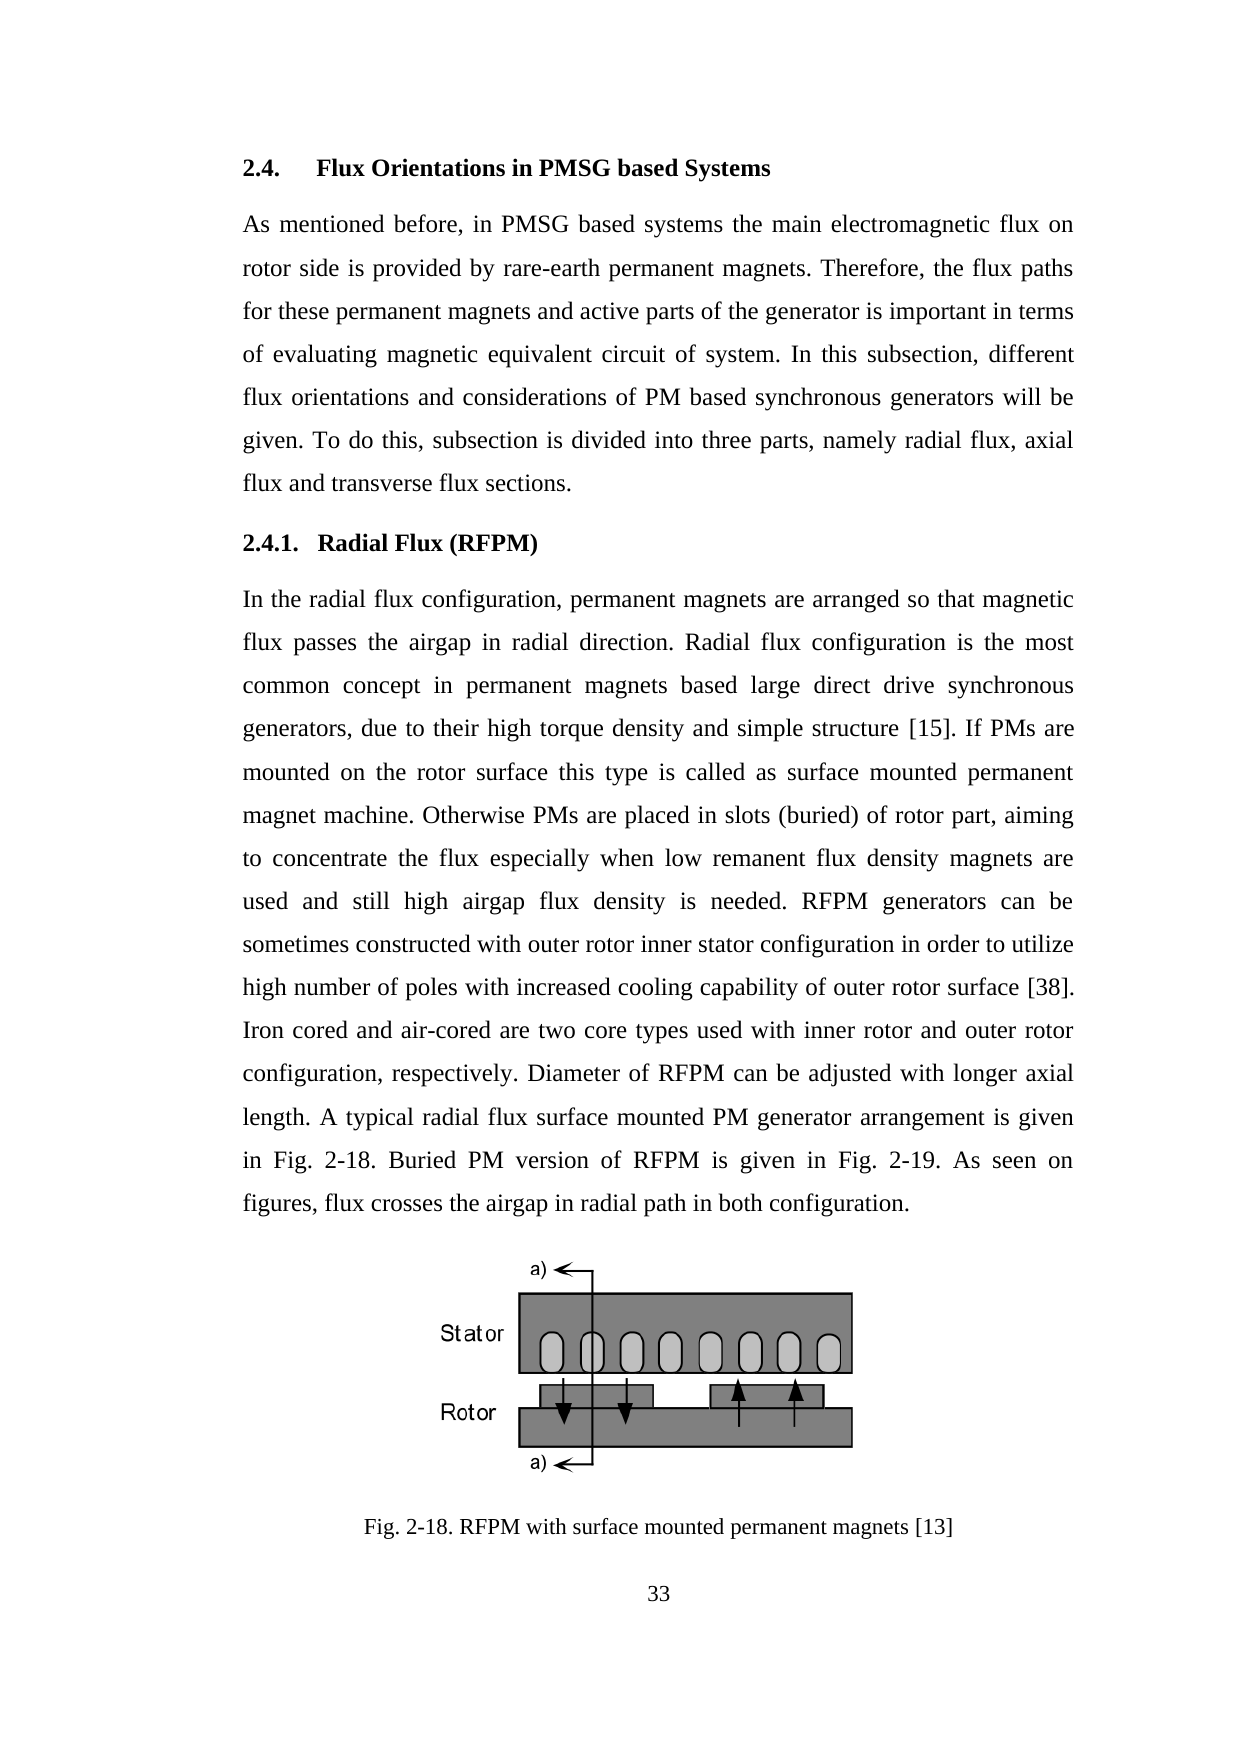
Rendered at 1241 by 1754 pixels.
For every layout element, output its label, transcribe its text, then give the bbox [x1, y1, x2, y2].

subtitle Flux Orientations in PMSG based Systems [242, 153, 1075, 182]
text In the radial flux configuration, permanent magnets are arranged so that magnetic flux passes the airgap in radial direction. Radial flux configuration is the most common concept in permanent magnets based large direct drive synchronous generators, due to their high torque density and simple structure [15]. If PMs are mounted on the rotor surface this type is called as surface mounted permanent magnet machine. Otherwise PMs are placed in slots (buried) of rotor part, aiming to concentrate the flux especially when low remanent flux density magnets are used and still high airgap flux density is needed. RFPM generators can be sometimes constructed with outer rotor inner stator configuration in order to utilize high number of poles with increased cooling capability of outer rotor surface [38]. Iron cored and air-cored are two core types used with inner rotor and outer rotor configuration, respectively. Diameter of RFPM can be adjusted with longer axial length. A typical radial flux surface mounted PM generator arrangement is given in Fig. 2-18. Buried PM version of RFPM is given in Fig. 2-19. As seen on figures, flux crosses the airgap in radial path in both configuration. [242, 584, 1075, 1217]
subtitle Radial Flux (RFPM) [242, 528, 1075, 557]
text As mentioned before, in PMSG based systems the main electromagnetic flux on rotor side is provided by rare-earth permanent magnets. Therefore, the flux paths for these permanent magnets and active parts of the generator is important in terms of evaluating magnetic equivalent circuit of system. In this subsection, different flux orientations and considerations of PM based synchronous generators will be given. To do this, subsection is divided into three parts, namely radial flux, axial flux and transverse flux sections. [242, 209, 1075, 497]
text Fig. 2-18. RFPM with surface mounted permanent magnets [13] [242, 1513, 1075, 1539]
picture [430, 1247, 887, 1483]
